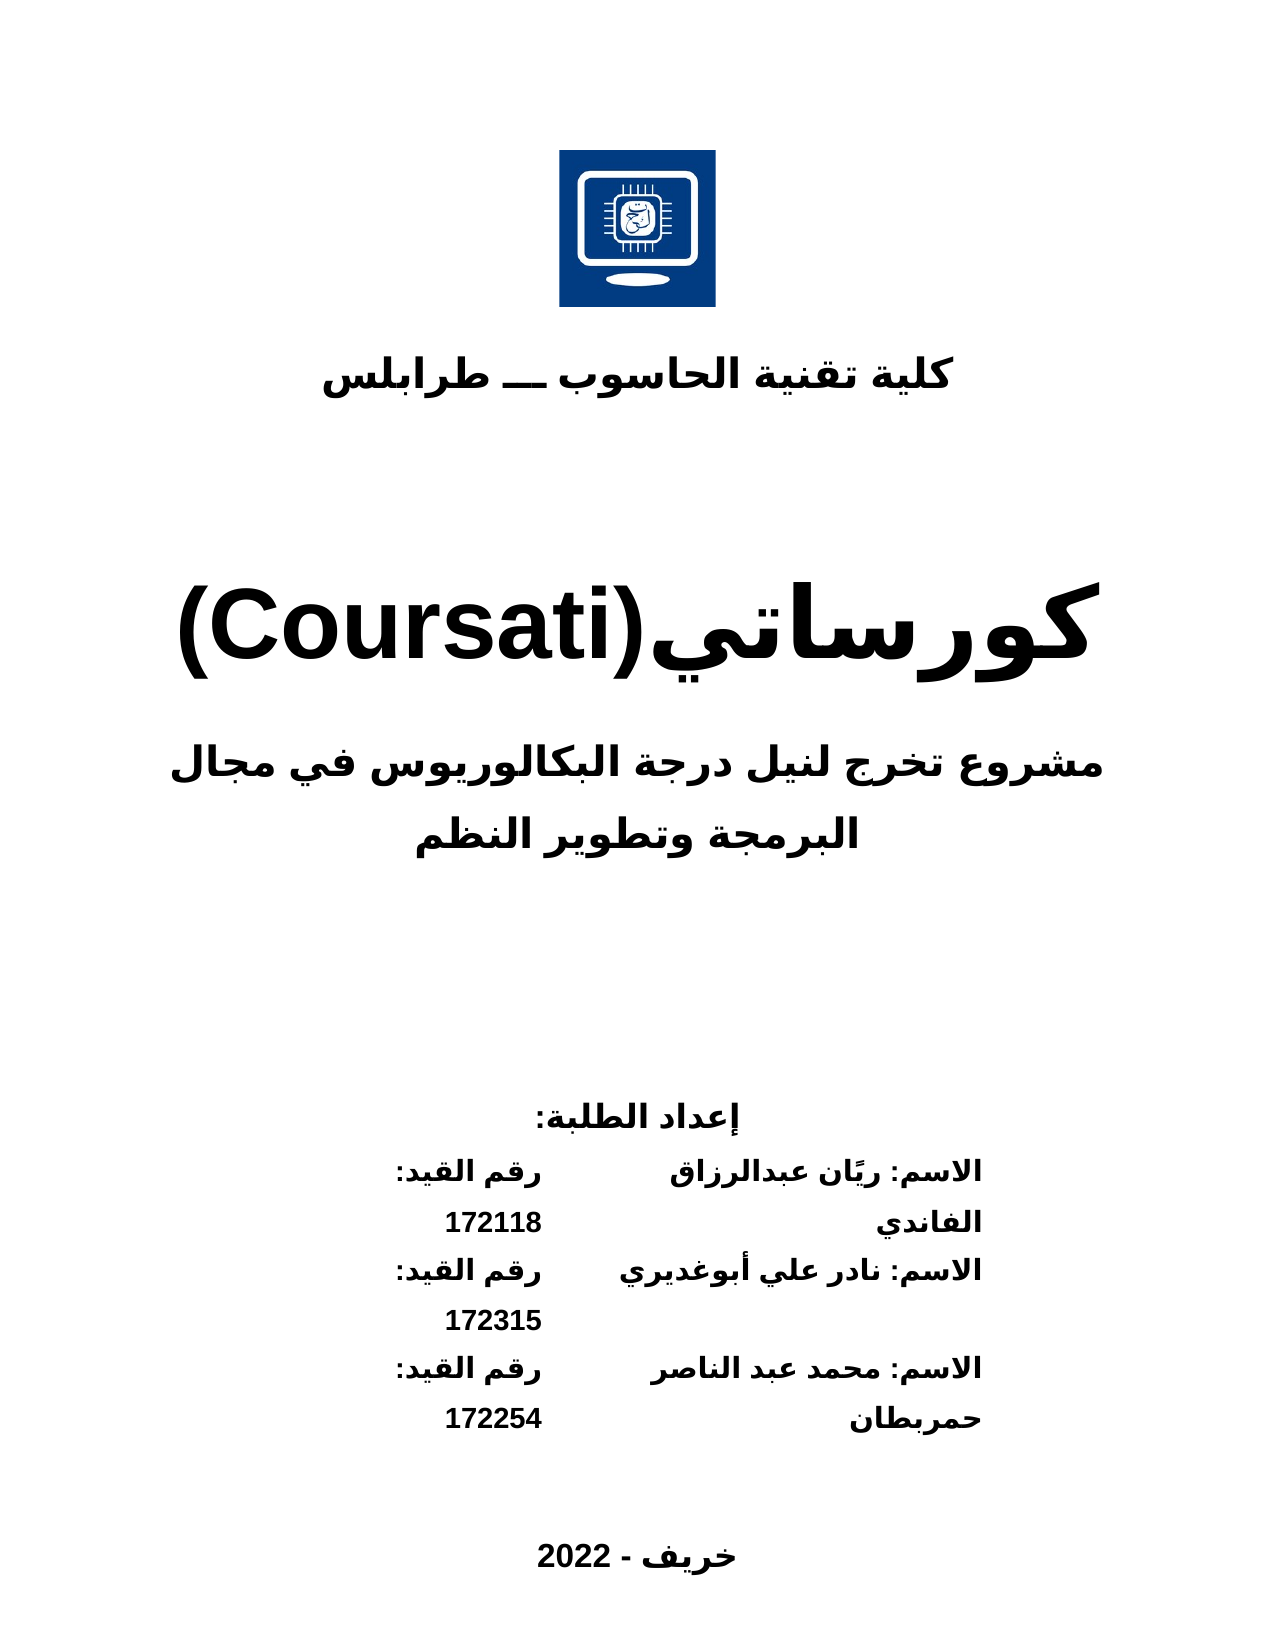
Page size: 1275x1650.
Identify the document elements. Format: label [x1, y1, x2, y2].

picture [559, 150, 716, 307]
